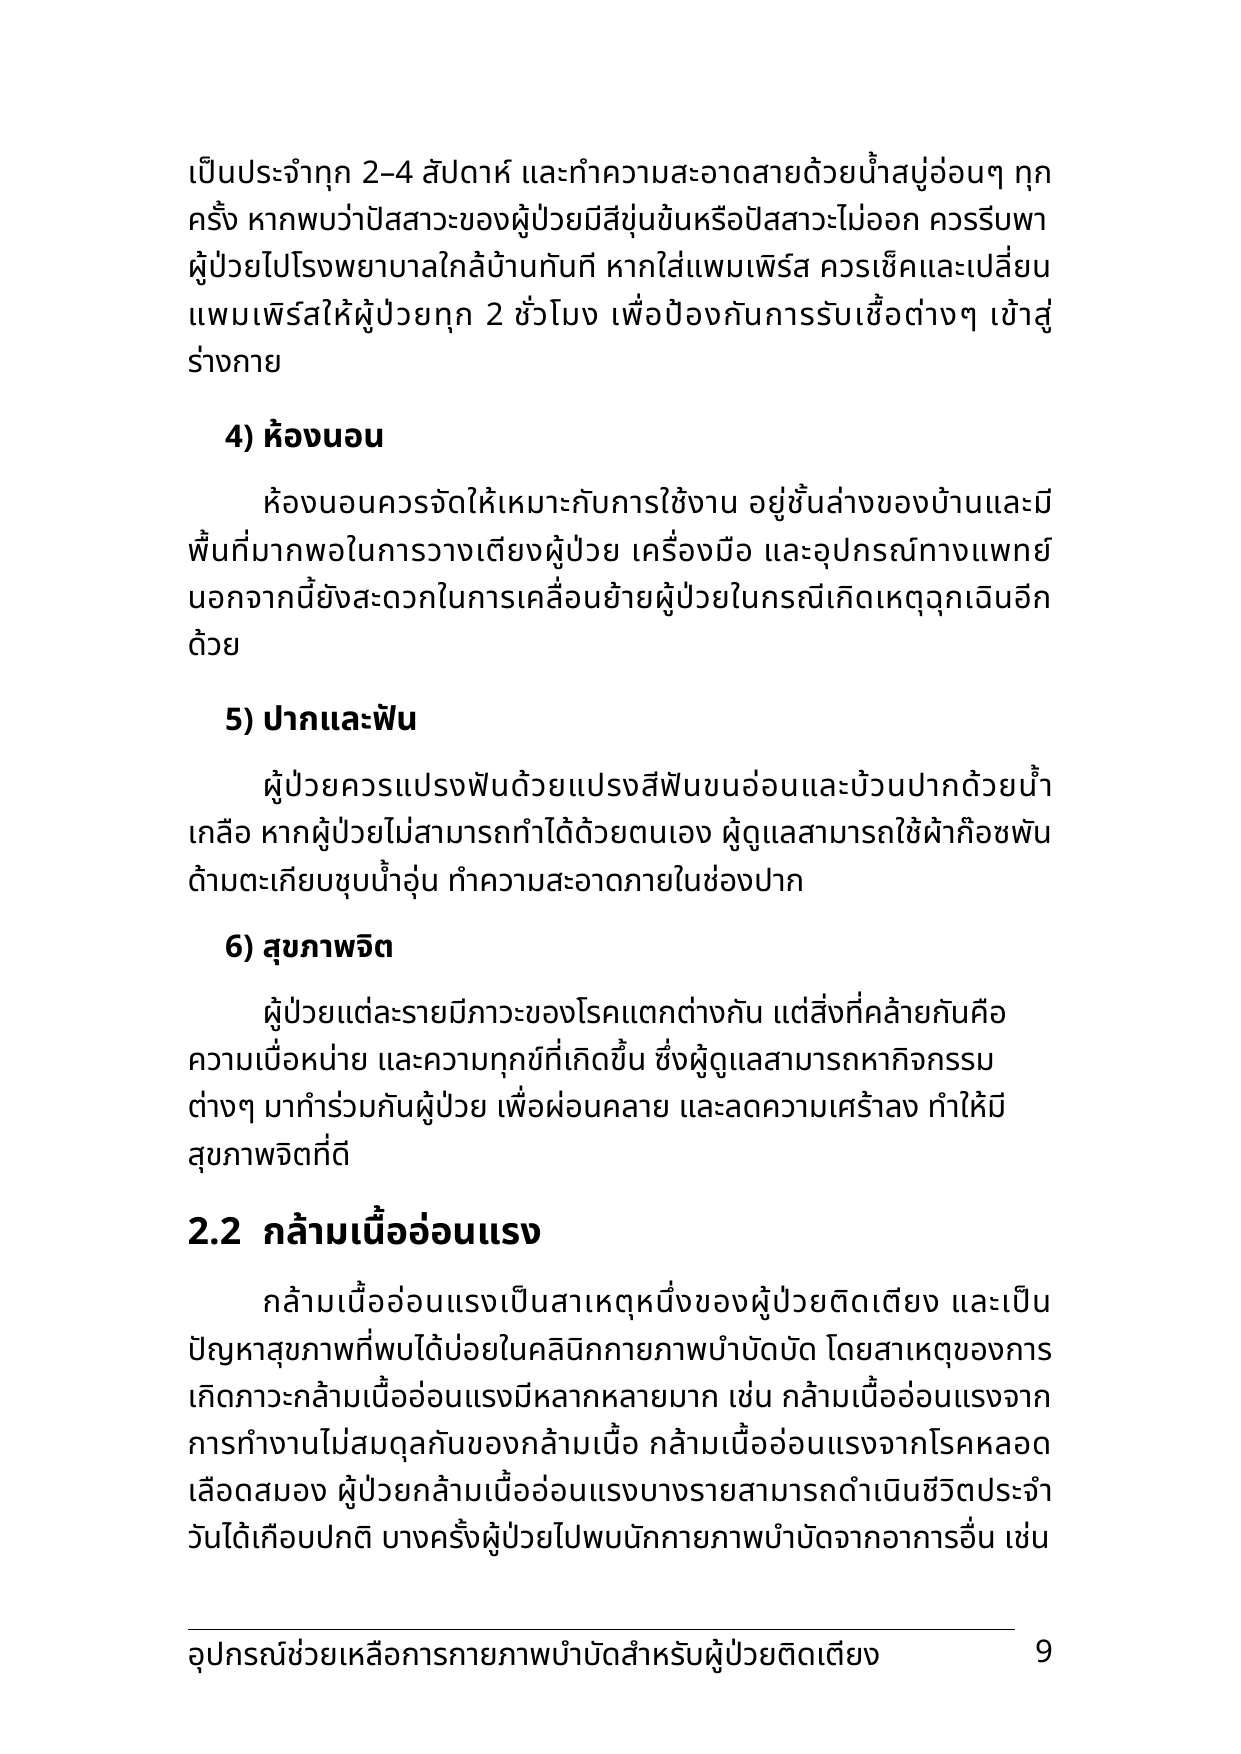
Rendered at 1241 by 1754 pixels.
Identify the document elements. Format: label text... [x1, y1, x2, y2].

list สุขภาพจิต [225, 924, 1053, 971]
subtitle ห้องนอน [225, 412, 1053, 462]
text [187, 150, 1053, 387]
text ห้องนอนควรจัดให้เหมาะกับการใช้งาน อยู่ชั้นล่างของบ้านและมีพื้นที่มากพอในการวางเตียงผู้ป่วย เครื่องมือ และอุปกรณ์ทางแพทย์ นอกจากนี้ยังสะดวกในการเคลื่อนย้ายผู้ป่วยในกรณีเกิดเหตุฉุกเฉินอีกด้วย [187, 481, 1053, 669]
subtitle ปากและฟัน [225, 694, 1053, 745]
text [187, 1280, 1053, 1563]
subtitle กล้ามเนื้ออ่อนแรง [187, 1204, 1053, 1261]
text ผู้ป่วยแต่ละรายมีภาวะของโรคแตกต่างกัน แต่สิ่งที่คล้ายกันคือ ความเบื่อหน่าย และความทุกข์ที่เกิดขึ้น ซึ่งผู้ดูแลสามารถหากิจกรรมต่างๆ มาทำร่วมกันผู้ป่วย เพื่อผ่อนคลาย และลดความเศร้าลง ทำให้มีสุขภาพจิตที่ดี [187, 990, 1053, 1179]
text ผู้ป่วยควรแปรงฟันด้วยแปรงสีฟันขนอ่อนและบ้วนปากด้วยน้ำเกลือ หากผู้ป่วยไม่สามารถทำได้ด้วยตนเอง ผู้ดูแลสามารถใช้ผ้าก๊อซพันด้ามตะเกียบชุบน้ำอุ่น ทำความสะอาดภายในช่องปาก [187, 764, 1053, 905]
